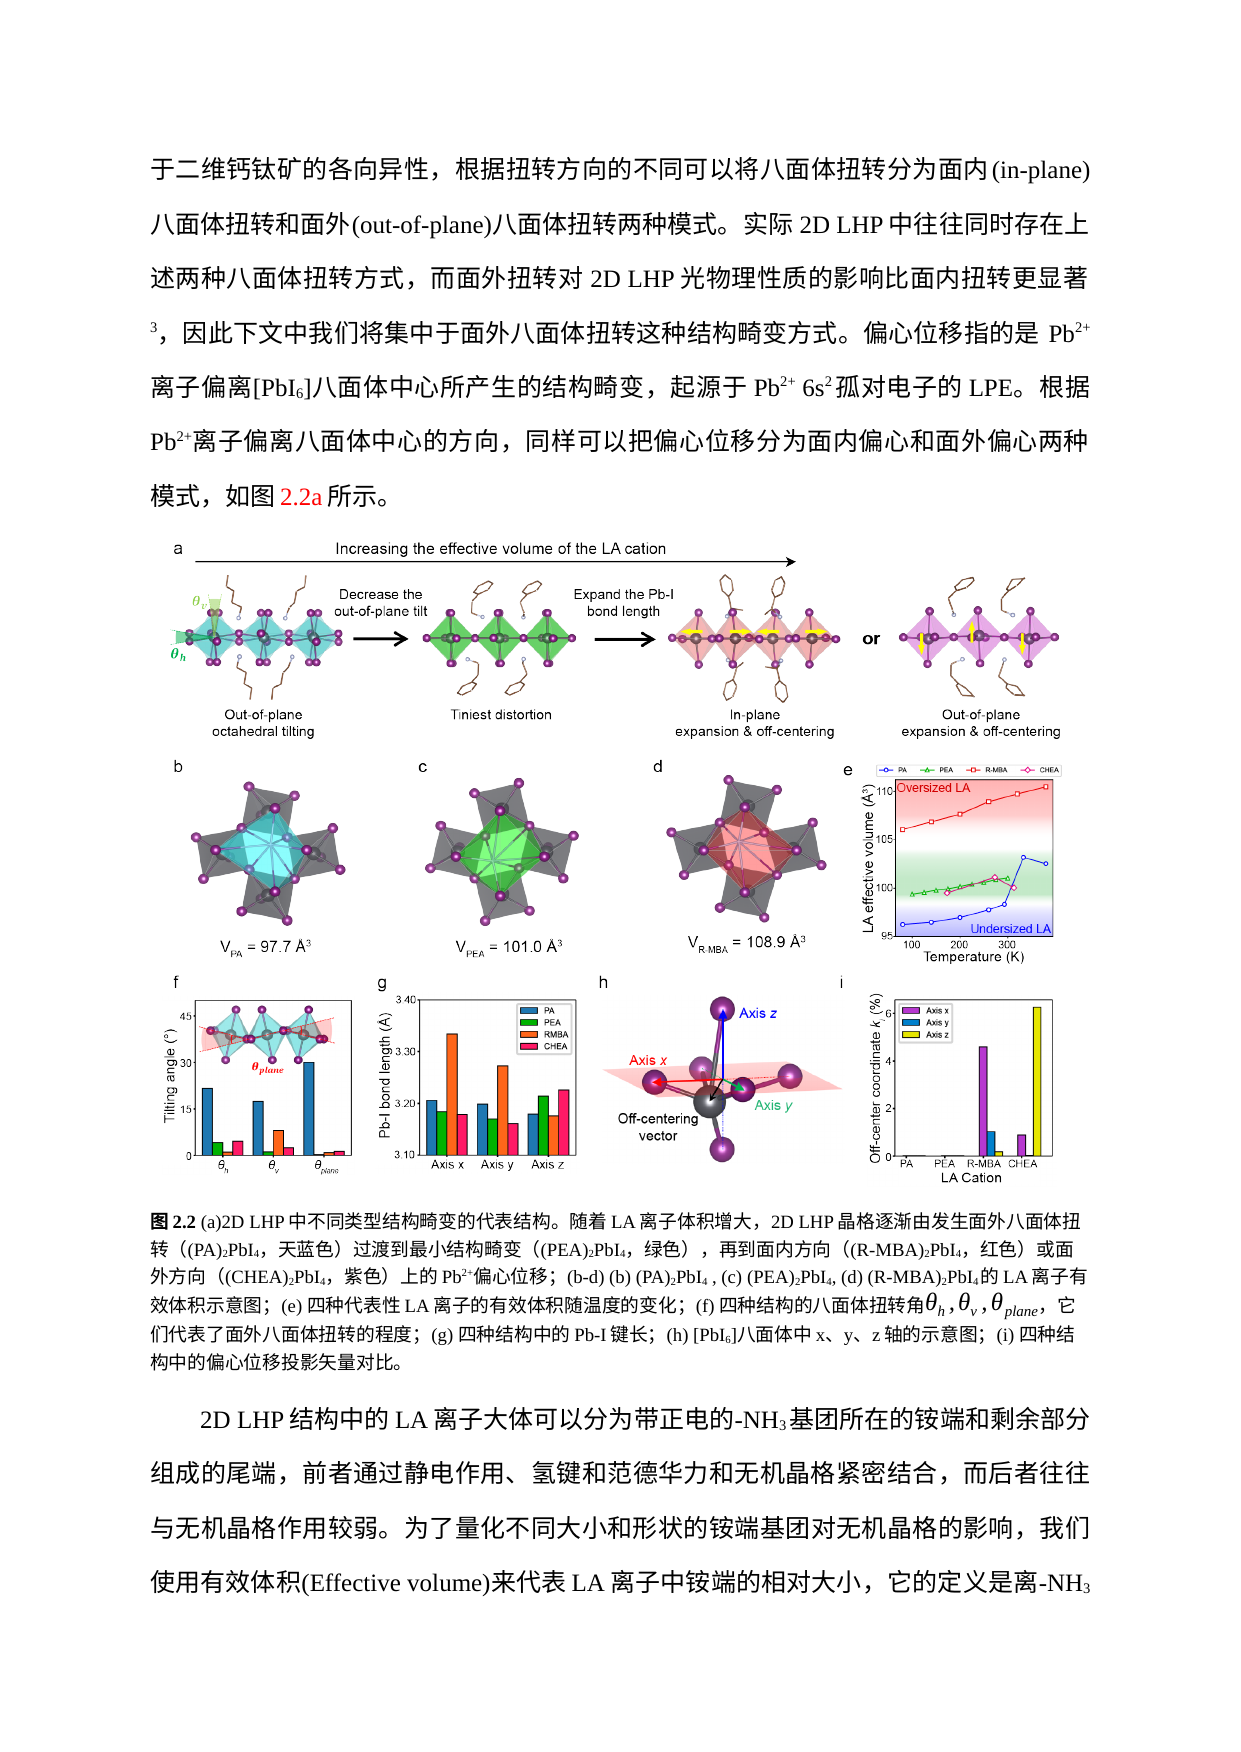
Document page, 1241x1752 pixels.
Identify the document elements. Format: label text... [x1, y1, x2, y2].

text 图2.2 (a)2D LHP中不同类型结构畸变的代表结构。随着LA离子体积增大，2D LHP晶格逐渐由发生面外八面体扭转（(PA)2PbI4，天蓝色）过渡到最小结构畸变（(PEA)2PbI4，绿色），再到面内方向（(R-MBA)2PbI4，红色）或面外方向（(CHEA)2PbI4，紫色）上的Pb2+偏心位移；(b-d) (b) (PA)2PbI4 , (c) (PEA)2PbI4, (d) (R-MBA)2PbI4的LA离子有效体积示意图；(e) 四种代表性LA离子的有效体积随温度的变化；(f) 四种结构的八面体扭转角，它们代表了面外八面体扭转的程度；(g) 四种结构中的Pb-I键长；(h) [PbI6]八面体中x、y、z轴的示意图；(i) 四种结构中的偏心位移投影矢量对比。 [150, 1207, 1090, 1374]
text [150, 1399, 1090, 1599]
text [150, 150, 1090, 512]
picture [150, 530, 1090, 1193]
